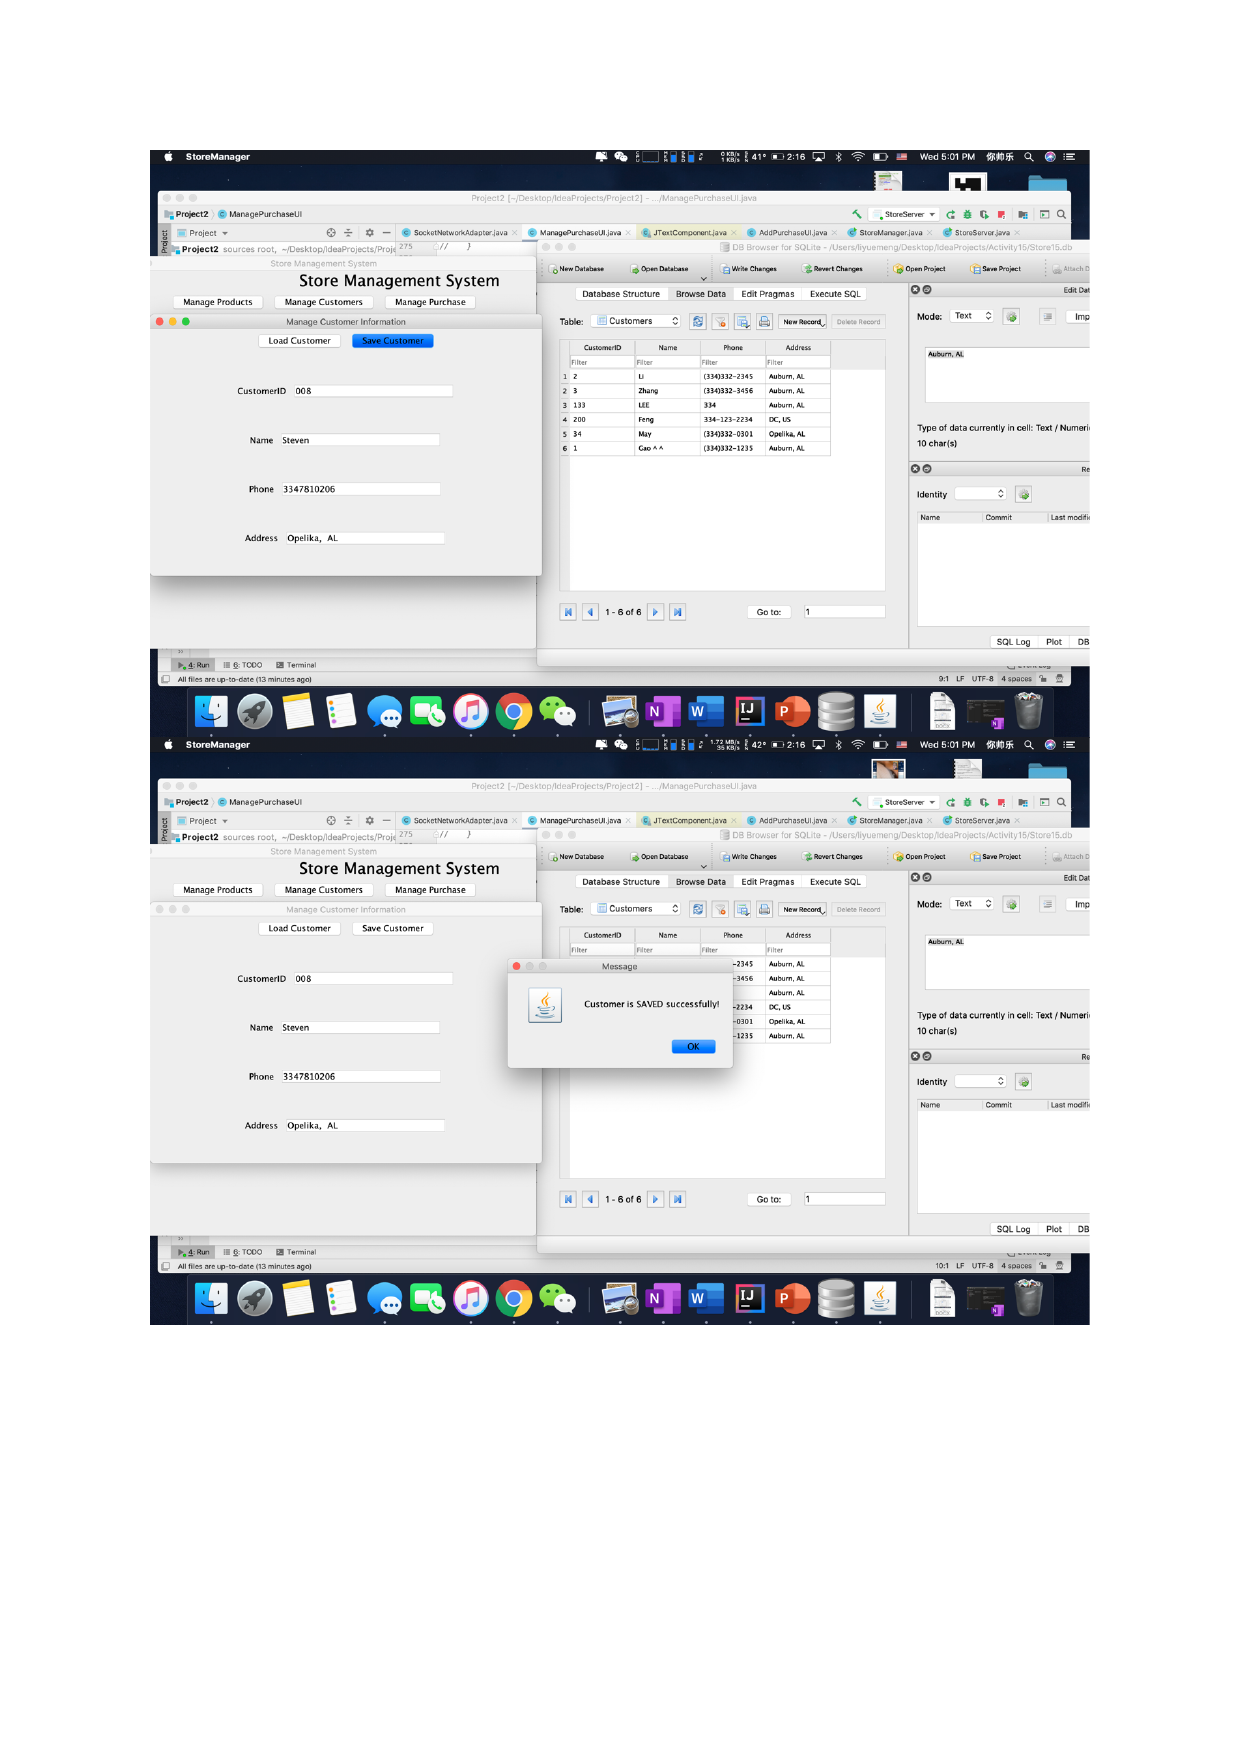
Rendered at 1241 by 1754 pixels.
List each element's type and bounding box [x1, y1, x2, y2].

picture [150, 150, 1090, 1325]
